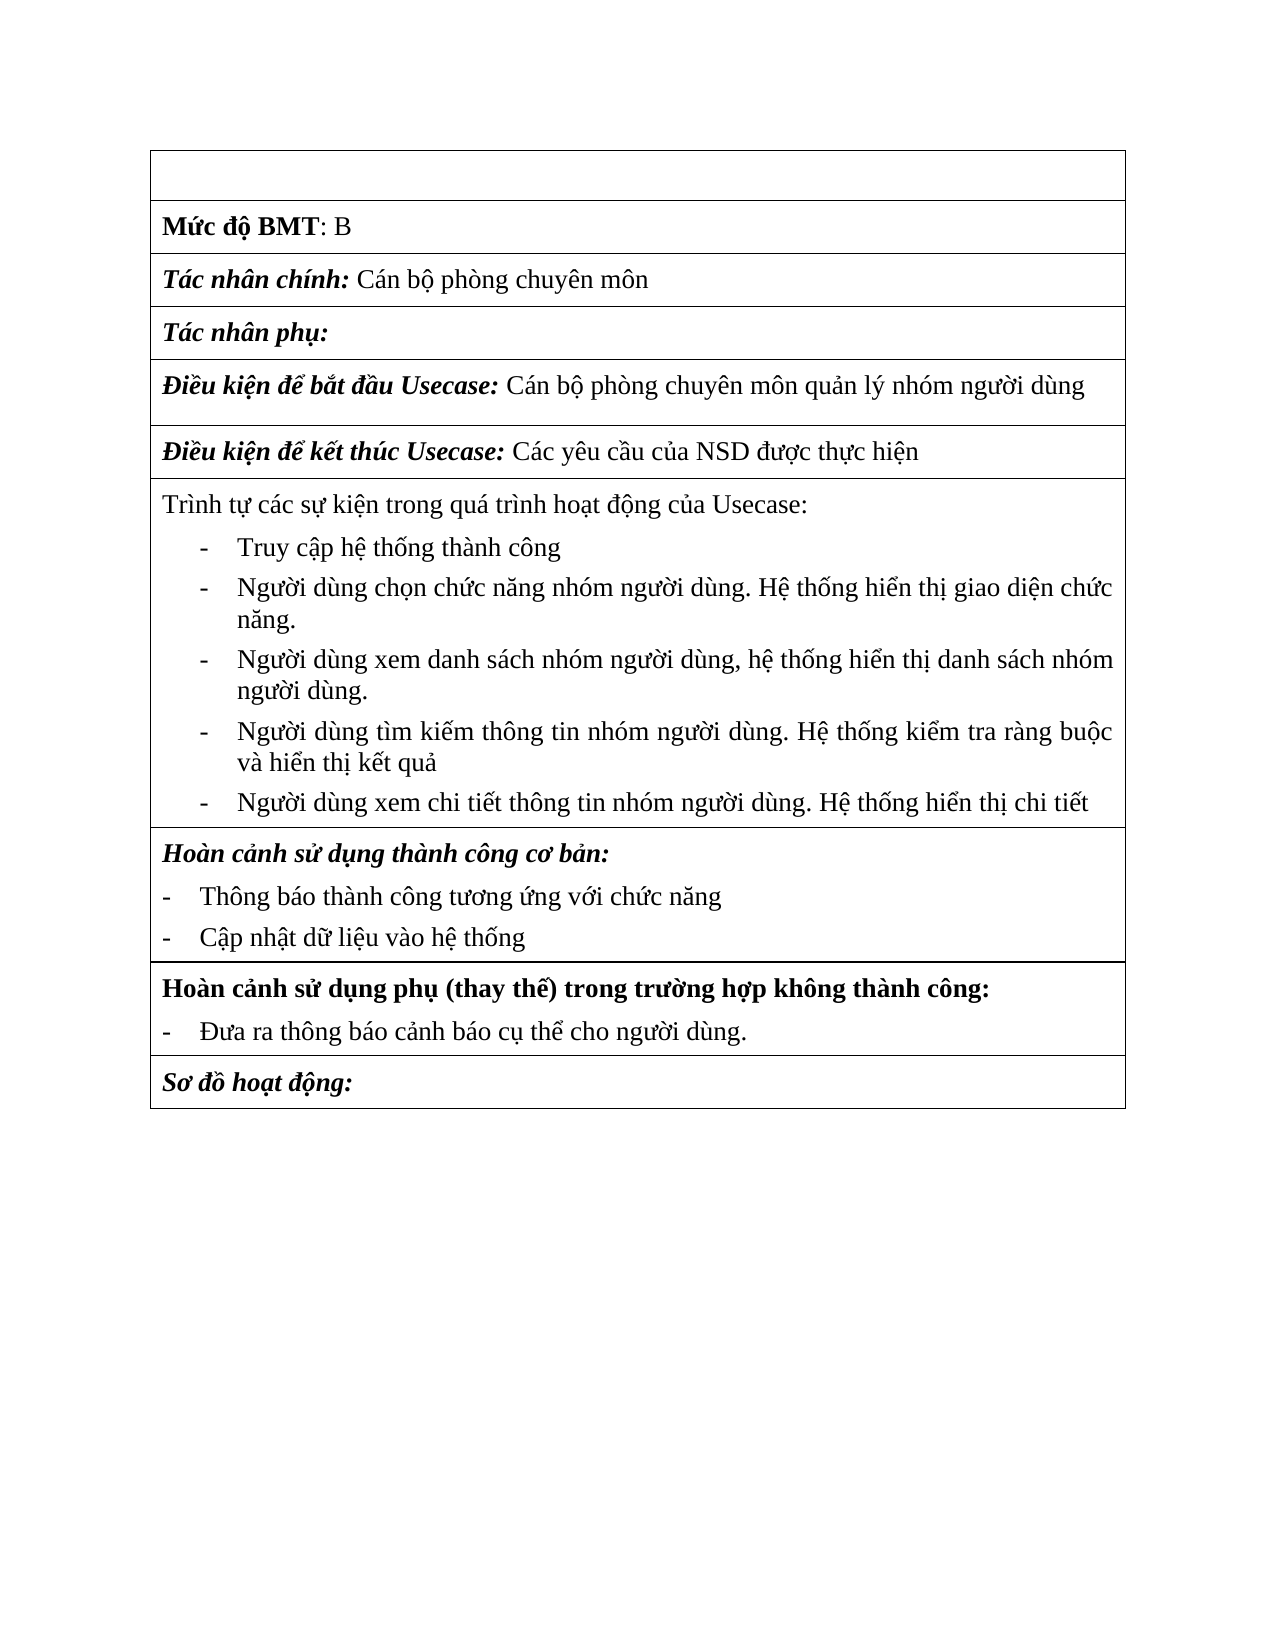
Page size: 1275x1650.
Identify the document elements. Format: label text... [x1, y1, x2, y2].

table_cell Hoàn cảnh sử dụng phụ (thay thế) trong trường hợp không thành công: Đưa ra thông báo cảnh báo cụ thể cho người dùng. [151, 963, 1125, 1055]
table_cell Mức độ BMT: B [151, 201, 1125, 253]
table_cell Điều kiện để bắt đầu Usecase: Cán bộ phòng chuyên môn quản lý nhóm người dùng [151, 360, 1125, 425]
table_cell Sơ đồ hoạt động: [151, 1056, 1125, 1108]
table_cell Tác nhân phụ: [151, 307, 1125, 359]
table_cell Trình tự các sự kiện trong quá trình hoạt động của Usecase: Truy cập hệ thống thành công Người dùng chọn chức năng nhóm người dùng. Hệ thống hiển thị giao diện chức năng. Người dùng xem danh sách nhóm người dùng, hệ thống hiển thị danh sách nhóm người dùng. Người dùng tìm kiếm thông tin nhóm người dùng. Hệ thống kiểm tra ràng buộc và hiển thị kết quả Người dùng xem chi tiết thông tin nhóm người dùng. Hệ thống hiển thị chi tiết [151, 479, 1125, 827]
table_cell Hoàn cảnh sử dụng thành công cơ bản: Thông báo thành công tương ứng với chức năng Cập nhật dữ liệu vào hệ thống [151, 828, 1125, 961]
table_cell Điều kiện để kết thúc Usecase: Các yêu cầu của NSD được thực hiện [151, 426, 1125, 478]
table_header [151, 151, 1125, 200]
table_cell Tác nhân chính: Cán bộ phòng chuyên môn [151, 254, 1125, 306]
